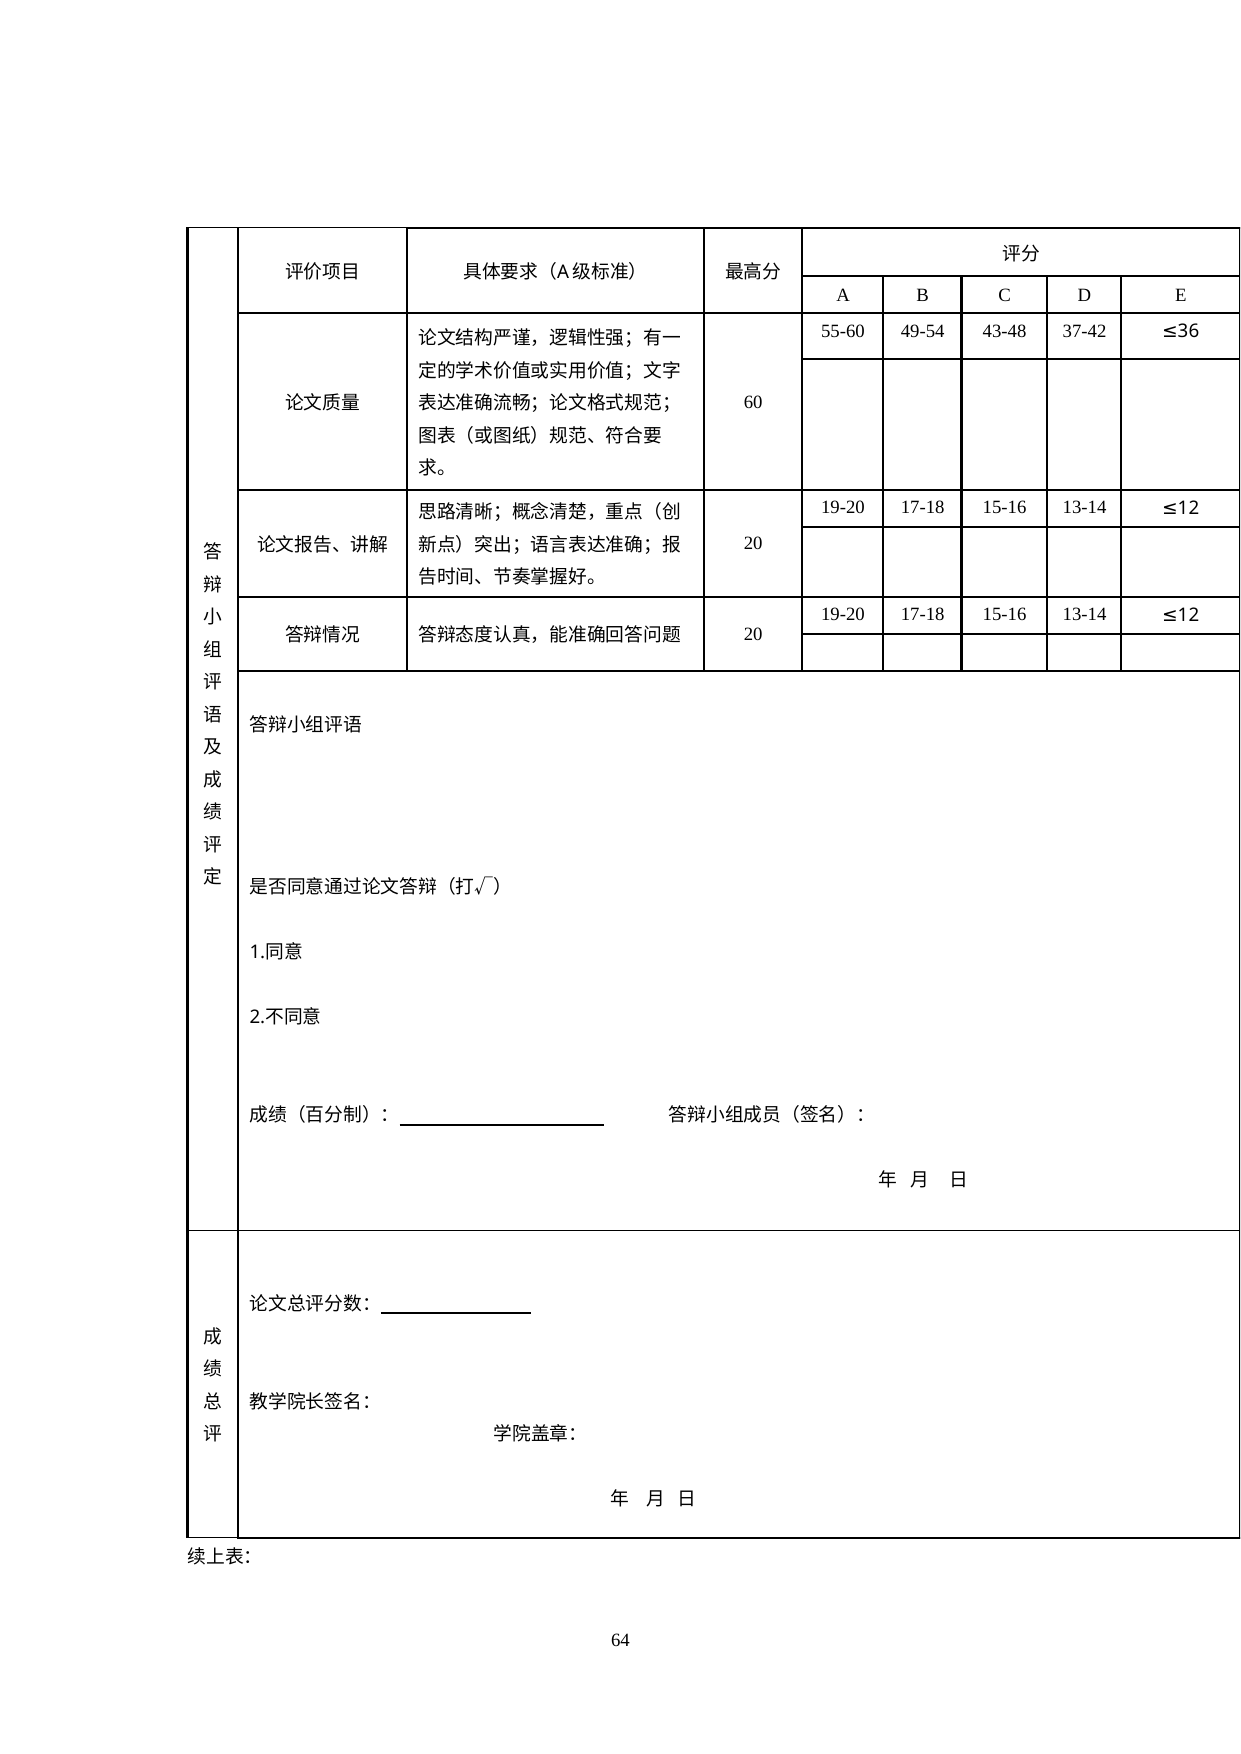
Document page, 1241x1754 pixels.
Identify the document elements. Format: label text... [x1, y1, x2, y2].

table_cell 55-60 [803, 314, 882, 357]
table_cell 60 [705, 314, 801, 489]
table_cell [803, 360, 882, 489]
table_cell 43-48 [963, 314, 1046, 357]
table_cell 19-20 [803, 598, 882, 632]
table_cell [803, 635, 882, 669]
table_cell [1122, 528, 1239, 596]
table_cell 答辩情况 [239, 598, 406, 669]
table_cell 论文报告、讲解 [239, 491, 406, 596]
table_cell [963, 528, 1046, 596]
table_cell ≤12 [1122, 491, 1239, 526]
table_cell 15-16 [963, 598, 1046, 632]
table_header 评分 [803, 229, 1239, 275]
table_cell D [1048, 277, 1120, 312]
table_cell [1048, 528, 1120, 596]
table_header 评价项目 [239, 228, 406, 312]
table_cell 17-18 [884, 598, 960, 632]
table_cell 答辩态度认真，能准确回答问题 [408, 598, 703, 669]
table_cell [963, 635, 1046, 669]
table_header 具体要求（A级标准） [408, 229, 703, 312]
table_cell [884, 528, 960, 596]
table_cell [1122, 360, 1239, 489]
table_cell 17-18 [884, 491, 960, 526]
table_cell ≤36 [1122, 314, 1239, 357]
table_cell [1048, 360, 1120, 489]
table_cell [884, 635, 960, 669]
table_cell B [884, 277, 960, 312]
table_cell [803, 528, 882, 596]
table_cell 15-16 [963, 491, 1046, 526]
table_cell 37-42 [1048, 314, 1120, 357]
table_cell 13-14 [1048, 491, 1120, 526]
table_cell [963, 360, 1046, 489]
table_cell 13-14 [1048, 598, 1120, 632]
table_cell ≤12 [1122, 598, 1239, 632]
table_cell [884, 360, 960, 489]
table_cell 20 [705, 598, 801, 669]
table_cell 答辩小组评语 是否同意通过论文答辩（打√） 同意 不同意 成绩（百分制）： 答辩小组成员（签名）： 年 月 日 [239, 672, 1239, 1230]
table_header 答 辩小组 评语及 成 绩 评 定 [189, 228, 237, 1230]
table_cell C [963, 277, 1046, 312]
table_header 最高分 [705, 229, 801, 312]
table_cell 论文质量 [239, 314, 406, 489]
table_cell 思路清晰；概念清楚，重点（创新点）突出；语言表达准确；报告时间、节奏掌握好。 [408, 491, 703, 596]
table_cell [1122, 635, 1239, 669]
table_cell A [803, 277, 882, 312]
table_cell 论文总评分数： 教学院长签名： 学院盖章： 年 月 日 [239, 1231, 1239, 1537]
table_cell 20 [705, 491, 801, 596]
table_cell 19-20 [803, 491, 882, 526]
table_cell 成绩总评 [189, 1231, 237, 1537]
table_cell [1048, 635, 1120, 669]
table_cell E [1122, 277, 1239, 312]
text 续上表： [187, 1539, 1053, 1571]
table_cell 论文结构严谨，逻辑性强；有一定的学术价值或实用价值；文字表达准确流畅；论文格式规范；图表（或图纸）规范、符合要求。 [408, 314, 703, 489]
table_cell 49-54 [884, 314, 960, 357]
